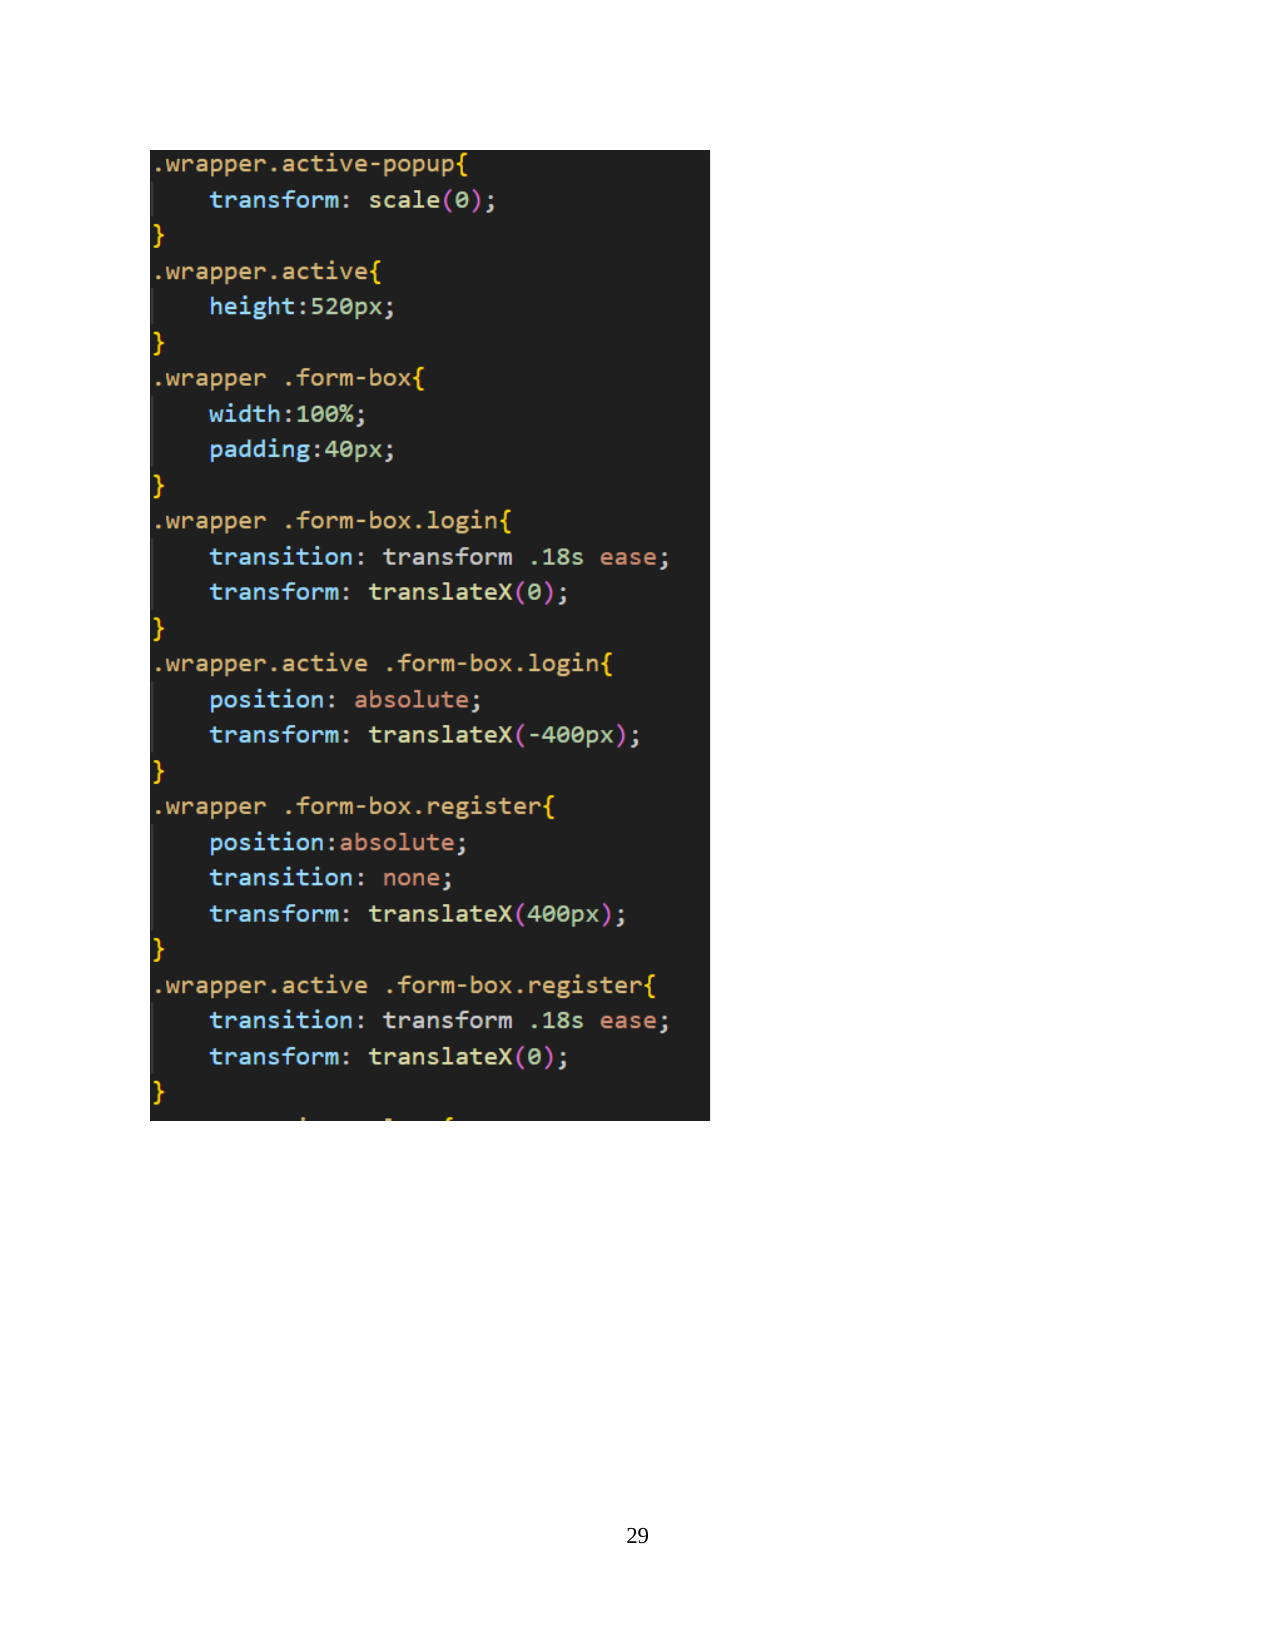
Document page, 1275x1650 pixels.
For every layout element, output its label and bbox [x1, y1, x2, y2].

picture [150, 150, 711, 1121]
